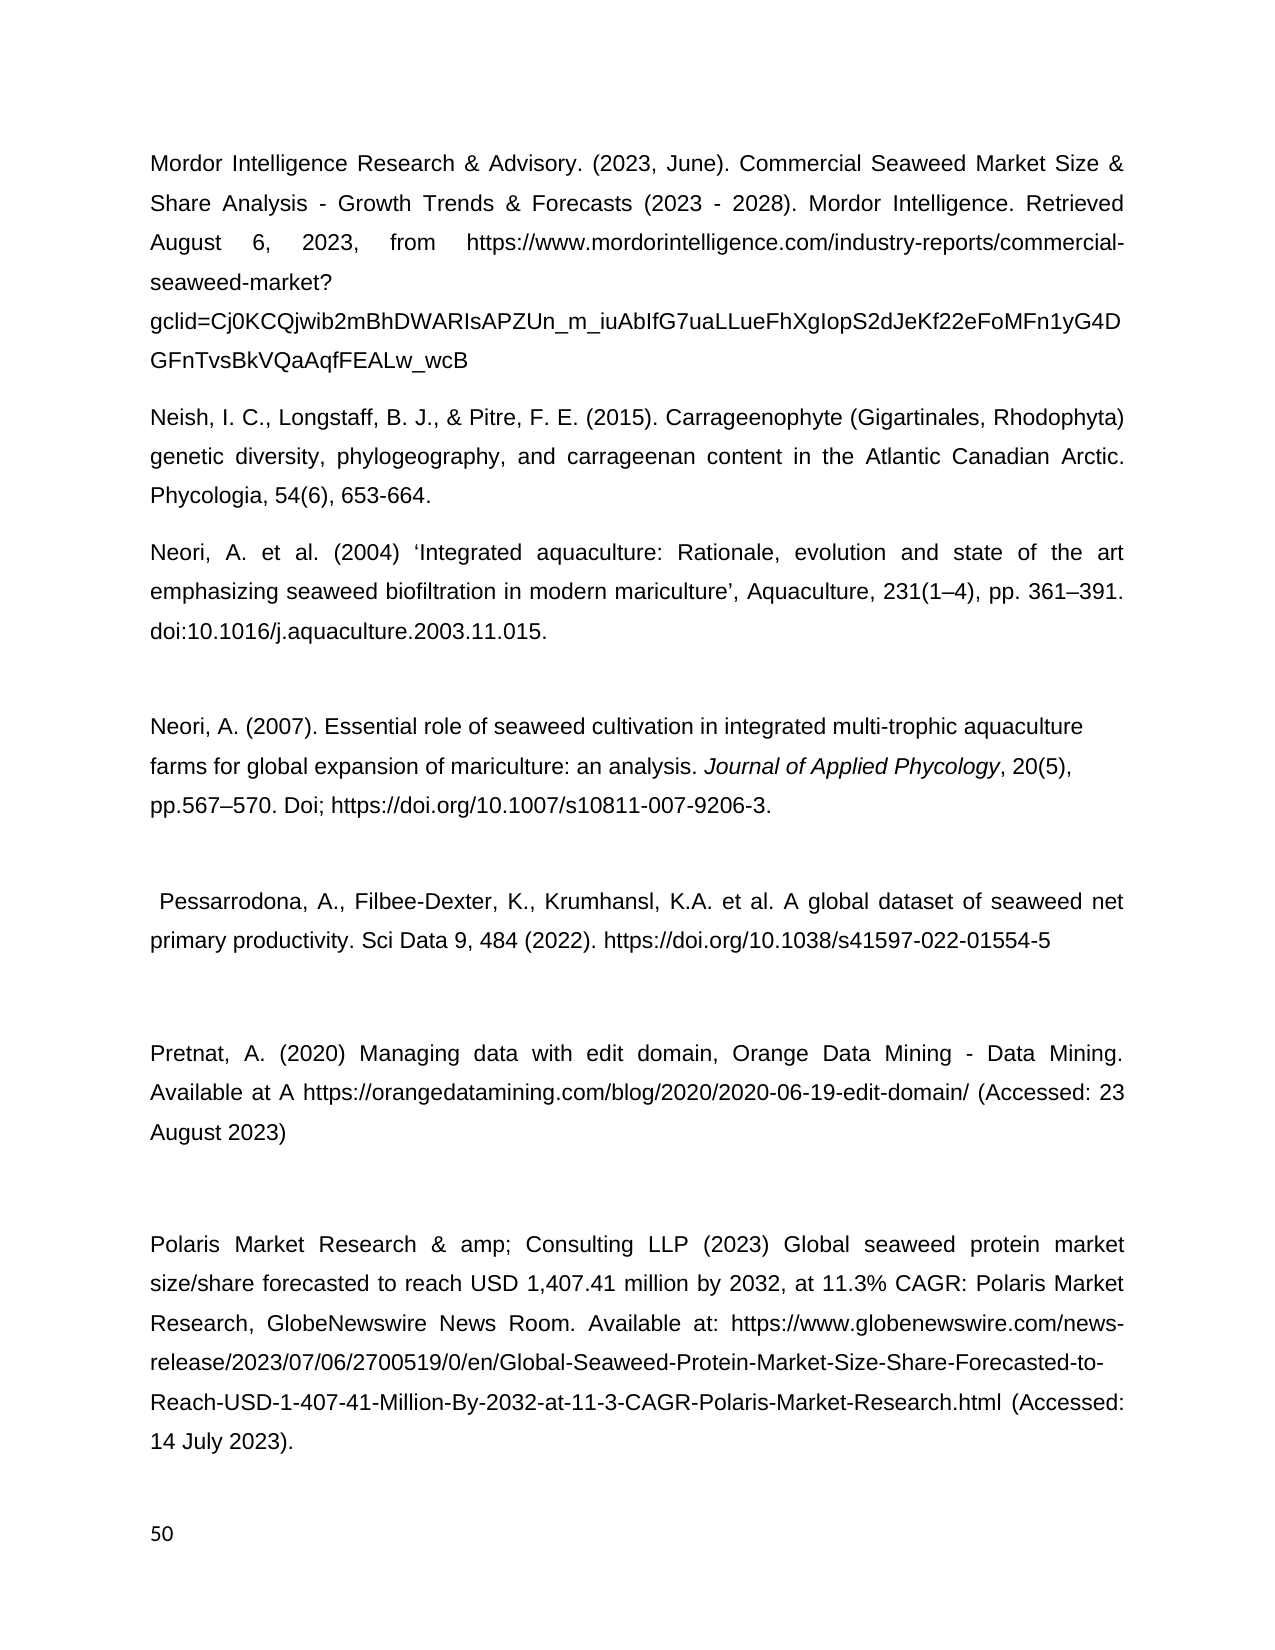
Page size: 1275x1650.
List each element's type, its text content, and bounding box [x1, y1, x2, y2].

text Neori, A. et al. (2004) ‘Integrated aquaculture: Rationale, evolution and state of the art emphasizing seaweed biofiltration in modern mariculture’, Aquaculture, 231(1–4), pp. 361–391. doi:10.1016/j.aquaculture.2003.11.015. [150, 539, 1125, 644]
text Mordor Intelligence Research & Advisory. (2023, June). Commercial Seaweed Market Size & Share Analysis - Growth Trends & Forecasts (2023 - 2028). Mordor Intelligence. Retrieved August 6, 2023, from https://www.mordorintelligence.com/industry-reports/commercial-seaweed-market?gclid=Cj0KCQjwib2mBhDWARIsAPZUn_m_iuAbIfG7uaLLueFhXgIopS2dJeKf22eFoMFn1yG4DGFnTvsBkVQaAqfFEALw_wcB [150, 150, 1125, 374]
text Pretnat, A. (2020) Managing data with edit domain, Orange Data Mining - Data Mining. Available at A https://orangedatamining.com/blog/2020/2020-06-19-edit-domain/ (Accessed: 23 August 2023) [150, 1039, 1125, 1145]
text Neish, I. C., Longstaff, B. J., & Pitre, F. E. (2015). Carrageenophyte (Gigartinales, Rhodophyta) genetic diversity, phylogeography, and carrageenan content in the Atlantic Canadian Arctic. Phycologia, 54(6), 653-664. [150, 403, 1125, 509]
text Neori, A. (2007). Essential role of seaweed cultivation in integrated multi-trophic aquaculture farms for global expansion of mariculture: an analysis. Journal of Applied Phycology, 20(5), pp.567–570. Doi; https://doi.org/10.1007/s10811-007-9206-3. [150, 713, 1125, 818]
text Pessarrodona, A., Filbee-Dexter, K., Krumhansl, K.A. et al. A global dataset of seaweed net primary productivity. Sci Data 9, 484 (2022). https://doi.org/10.1038/s41597-022-01554-5 [150, 888, 1125, 954]
text Polaris Market Research & amp; Consulting LLP (2023) Global seaweed protein market size/share forecasted to reach USD 1,407.41 million by 2032, at 11.3% CAGR: Polaris Market Research, GlobeNewswire News Room. Available at: https://www.globenewswire.com/news-release/2023/07/06/2700519/0/en/Global-Seaweed-Protein-Market-Size-Share-Forecasted-to-Reach-USD-1-407-41-Million-By-2032-at-11-3-CAGR-Polaris-Market-Research.html (Accessed: 14 July 2023). [150, 1231, 1125, 1454]
